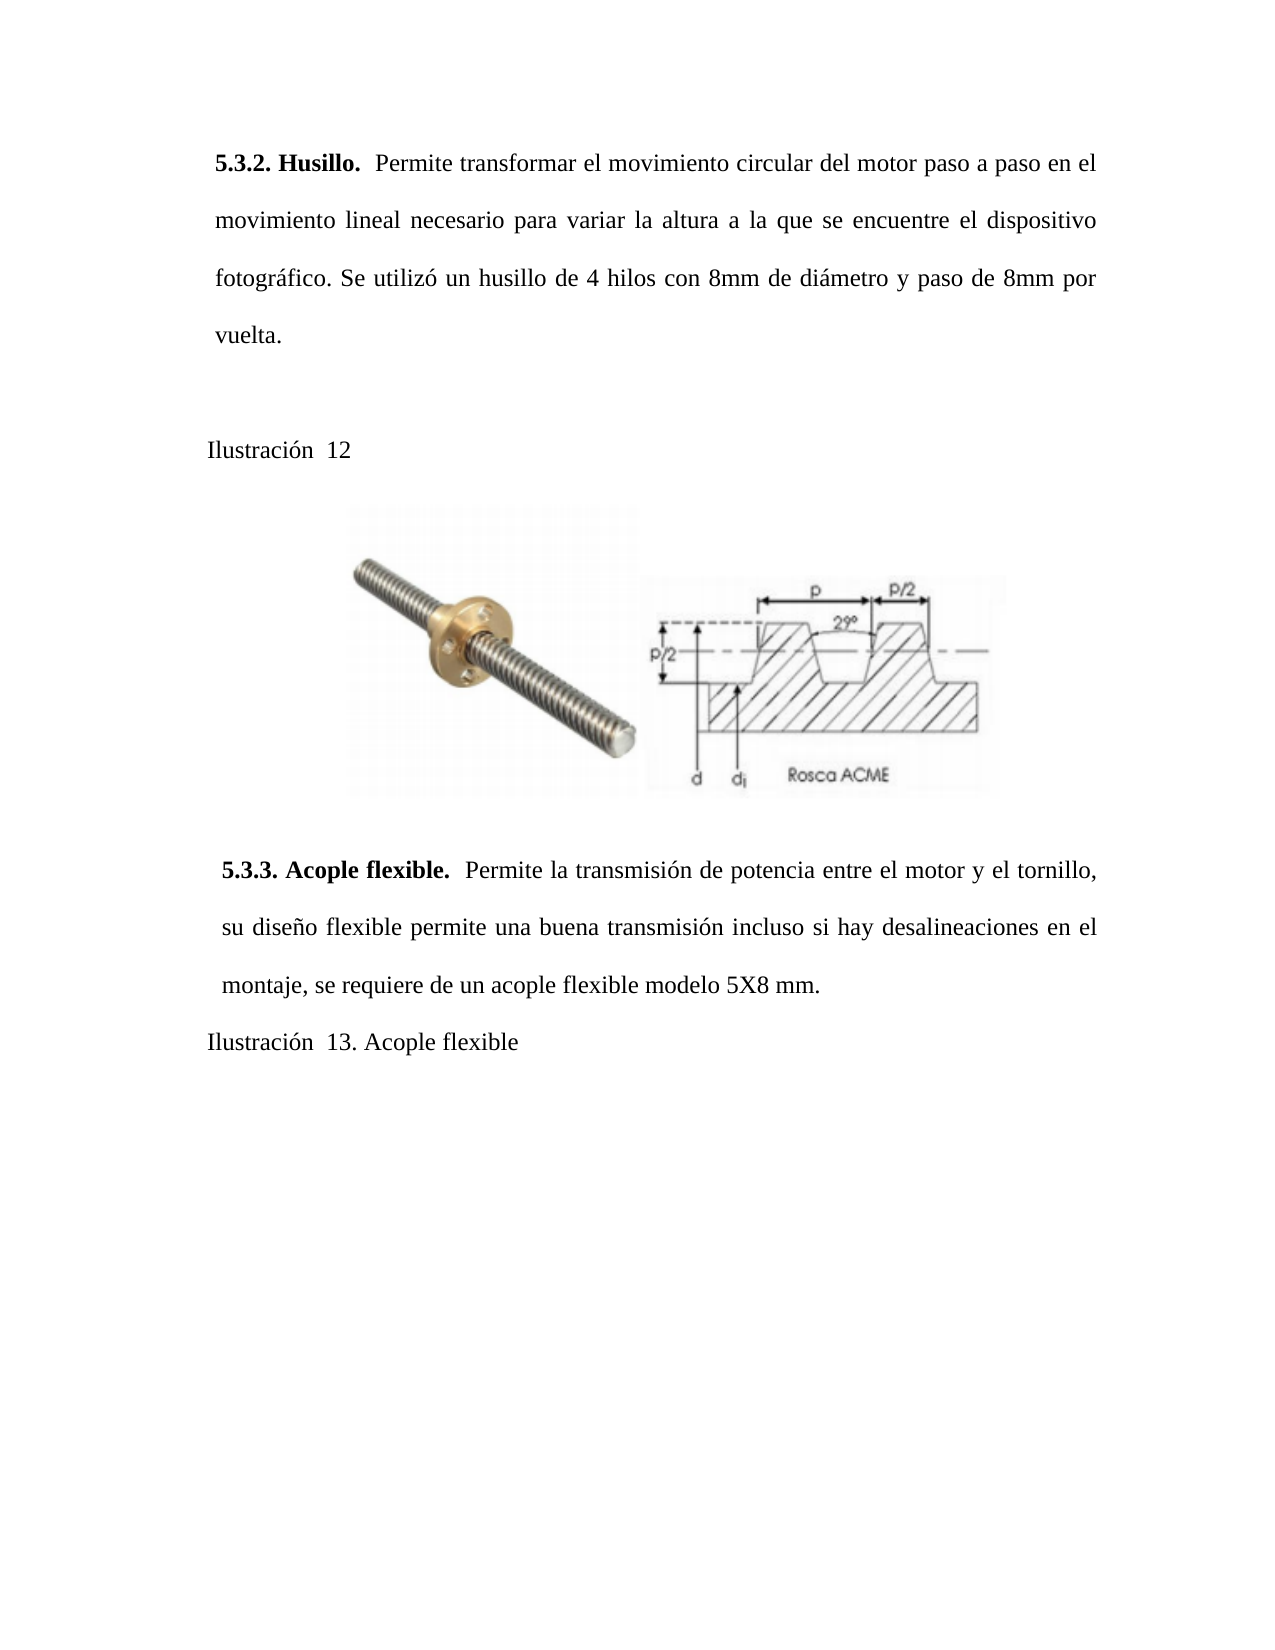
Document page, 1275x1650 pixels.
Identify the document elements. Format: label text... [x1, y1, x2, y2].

subtitle 5.3.3. Acople flexible. Permite la transmisión de potencia entre el motor y el tornillo, su diseño flexible permite una buena transmisión incluso si hay desalineaciones en el montaje, se requiere de un acople flexible modelo 5X8 mm. [222, 855, 1098, 999]
picture [232, 492, 1073, 822]
subtitle 5.3.2. Husillo. Permite transformar el movimiento circular del motor paso a paso en el movimiento lineal necesario para variar la altura a la que se encuentre el dispositivo fotográfico. Se utilizó un husillo de 4 hilos con 8mm de diámetro y paso de 8mm por vuelta. [215, 148, 1098, 349]
